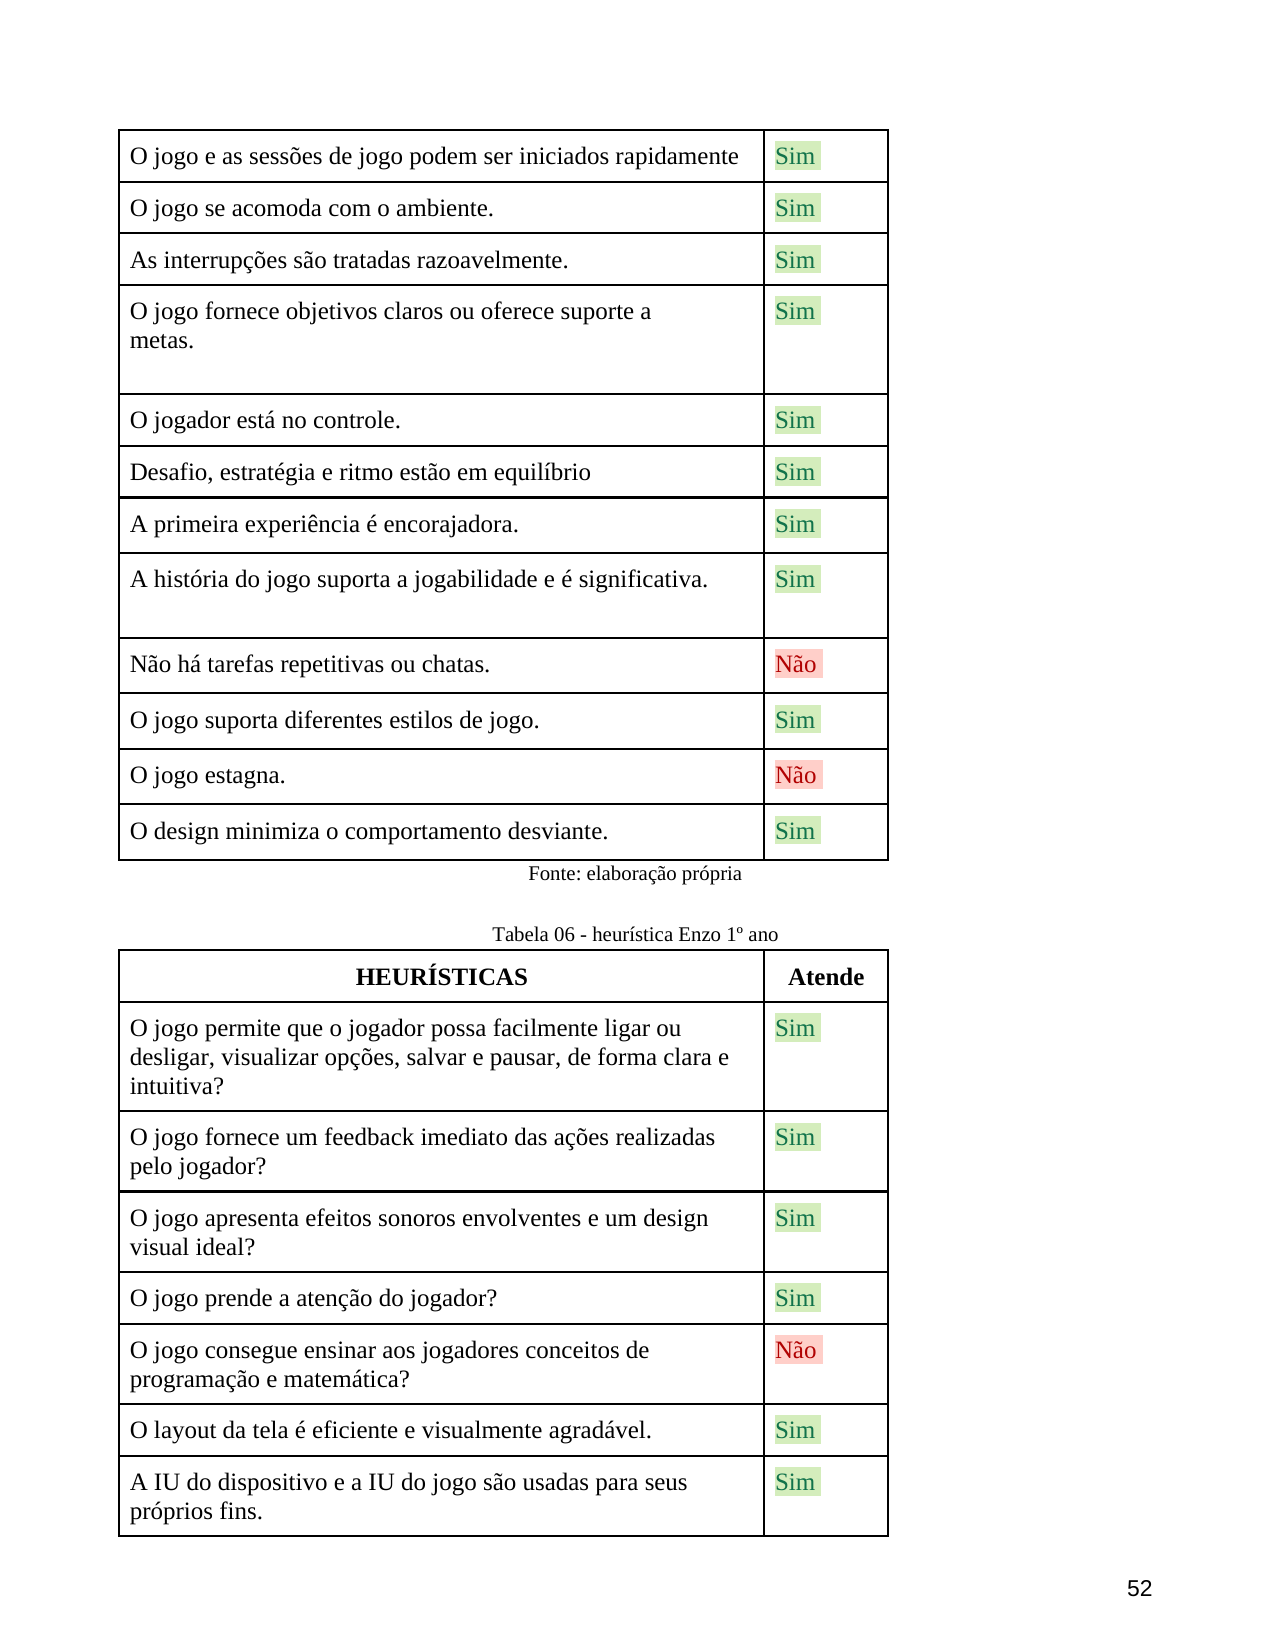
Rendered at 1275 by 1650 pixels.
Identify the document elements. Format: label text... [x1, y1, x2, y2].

text Fonte: elaboração própria [118, 861, 1152, 885]
table_cell O jogo fornece um feedback imediato das ações realizadas pelo jogador? [120, 1112, 763, 1190]
table_cell [765, 183, 887, 232]
table_cell [765, 1405, 887, 1454]
table_header HEURÍSTICAS [120, 951, 763, 1001]
table_cell O jogo fornece objetivos claros ou oferece suporte a metas. [120, 286, 763, 393]
table_cell [765, 554, 887, 637]
table_cell [765, 1273, 887, 1322]
table_cell O jogo e as sessões de jogo podem ser iniciados rapidamente [120, 131, 763, 181]
table_cell [765, 131, 887, 181]
table_cell O jogo se acomoda com o ambiente. [120, 183, 763, 232]
table_cell [765, 234, 887, 284]
table_cell Não há tarefas repetitivas ou chatas. [120, 639, 763, 692]
table_cell Desafio, estratégia e ritmo estão em equilíbrio [120, 447, 763, 496]
table_header Atende [765, 951, 887, 1001]
table_cell [765, 1003, 887, 1110]
table_cell [765, 1325, 887, 1403]
table_cell As interrupções são tratadas razoavelmente. [120, 234, 763, 284]
table_cell O jogo prende a atenção do jogador? [120, 1273, 763, 1322]
table_cell [765, 639, 887, 692]
table_cell [765, 1193, 887, 1271]
table_cell A primeira experiência é encorajadora. [120, 499, 763, 552]
table_cell O jogo consegue ensinar aos jogadores conceitos de programação e matemática? [120, 1325, 763, 1403]
table_cell O design minimiza o comportamento desviante. [120, 805, 763, 859]
table_cell O jogo estagna. [120, 750, 763, 803]
table_cell [765, 1112, 887, 1190]
table_cell [765, 1457, 887, 1535]
table_cell O jogo apresenta efeitos sonoros envolventes e um design visual ideal? [120, 1193, 763, 1271]
table_cell O jogo suporta diferentes estilos de jogo. [120, 694, 763, 748]
table_cell A IU do dispositivo e a IU do jogo são usadas para seus próprios fins. [120, 1457, 763, 1535]
table_cell O jogador está no controle. [120, 395, 763, 445]
table_cell [765, 694, 887, 748]
table_cell A história do jogo suporta a jogabilidade e é significativa. [120, 554, 763, 637]
table_cell [765, 805, 887, 859]
table_cell [765, 750, 887, 803]
table_cell O layout da tela é eficiente e visualmente agradável. [120, 1405, 763, 1454]
table_cell [765, 395, 887, 445]
table_cell O jogo permite que o jogador possa facilmente ligar ou desligar, visualizar opções, salvar e pausar, de forma clara e intuitiva? [120, 1003, 763, 1110]
text Tabela 06 - heurística Enzo 1º ano [118, 921, 1152, 946]
table_cell [765, 447, 887, 496]
table_cell [765, 499, 887, 552]
table_cell [765, 286, 887, 393]
